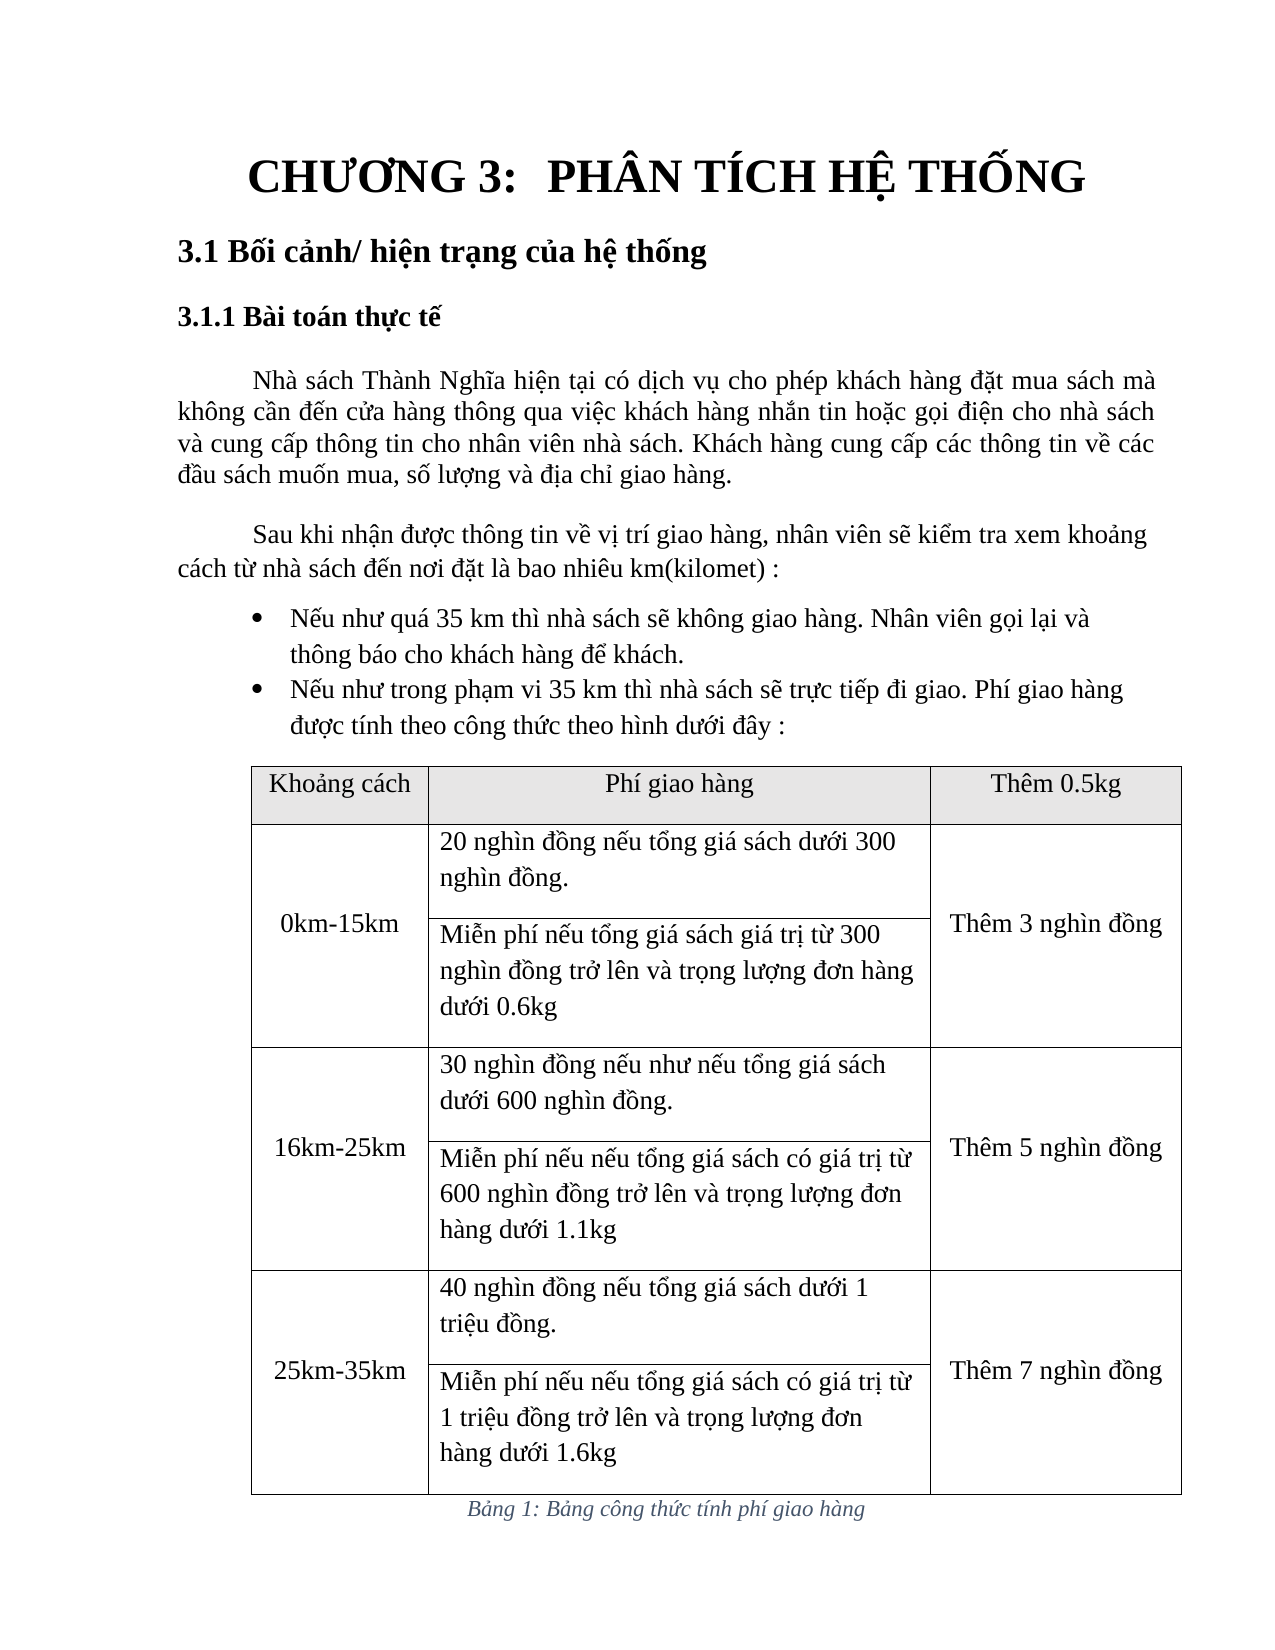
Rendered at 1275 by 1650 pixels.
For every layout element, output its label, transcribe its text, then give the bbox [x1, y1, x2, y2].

table_cell Miễn phí nếu nếu tổng giá sách có giá trị từ 600 nghìn đồng trở lên và trọng lượng đơn hàng dưới 1.1kg [429, 1142, 930, 1270]
text Nhà sách Thành Nghĩa hiện tại có dịch vụ cho phép khách hàng đặt mua sách mà không cần đến cửa hàng thông qua việc khách hàng nhắn tin hoặc gọi điện cho nhà sách và cung cấp thông tin cho nhân viên nhà sách. Khách hàng cung cấp các thông tin về các đầu sách muốn mua, số lượng và địa chỉ giao hàng. [177, 364, 1157, 489]
table_cell 30 nghìn đồng nếu như nếu tổng giá sách dưới 600 nghìn đồng. [429, 1048, 930, 1141]
list Nếu như trong phạm vi 35 km thì nhà sách sẽ trực tiếp đi giao. Phí giao hàng được tính theo công thức theo hình dưới đây : [252, 673, 1157, 740]
table_header Phí giao hàng [429, 767, 930, 824]
table_header Khoảng cách [252, 767, 428, 824]
table_header Thêm 0.5kg [931, 767, 1181, 824]
table_cell 25km-35km [252, 1271, 428, 1493]
table_cell Thêm 7 nghìn đồng [931, 1271, 1181, 1493]
table_cell Miễn phí nếu nếu tổng giá sách có giá trị từ 1 triệu đồng trở lên và trọng lượng đơn hàng dưới 1.6kg [429, 1365, 930, 1493]
text Sau khi nhận được thông tin về vị trí giao hàng, nhân viên sẽ kiểm tra xem khoảng cách từ nhà sách đến nơi đặt là bao nhiêu km(kilomet) : [177, 518, 1157, 583]
table_cell 20 nghìn đồng nếu tổng giá sách dưới 300 nghìn đồng. [429, 825, 930, 918]
subtitle 3.1.1 Bài toán thực tế [177, 299, 1157, 333]
subtitle PHÂN TÍCH HỆ THỐNG [177, 147, 1157, 202]
table_cell 0km-15km [252, 825, 428, 1047]
text Bảng 1: Bảng công thức tính phí giao hàng [177, 1494, 1157, 1521]
subtitle 3.1 Bối cảnh/ hiện trạng của hệ thống [177, 232, 1157, 270]
list Nếu như quá 35 km thì nhà sách sẽ không giao hàng. Nhân viên gọi lại và thông báo cho khách hàng để khách. [252, 602, 1157, 669]
table_cell Miễn phí nếu tổng giá sách giá trị từ 300 nghìn đồng trở lên và trọng lượng đơn hàng dưới 0.6kg [429, 919, 930, 1047]
table_cell 40 nghìn đồng nếu tổng giá sách dưới 1 triệu đồng. [429, 1271, 930, 1364]
table_cell Thêm 3 nghìn đồng [931, 825, 1181, 1047]
table_cell 16km-25km [252, 1048, 428, 1270]
table_cell Thêm 5 nghìn đồng [931, 1048, 1181, 1270]
